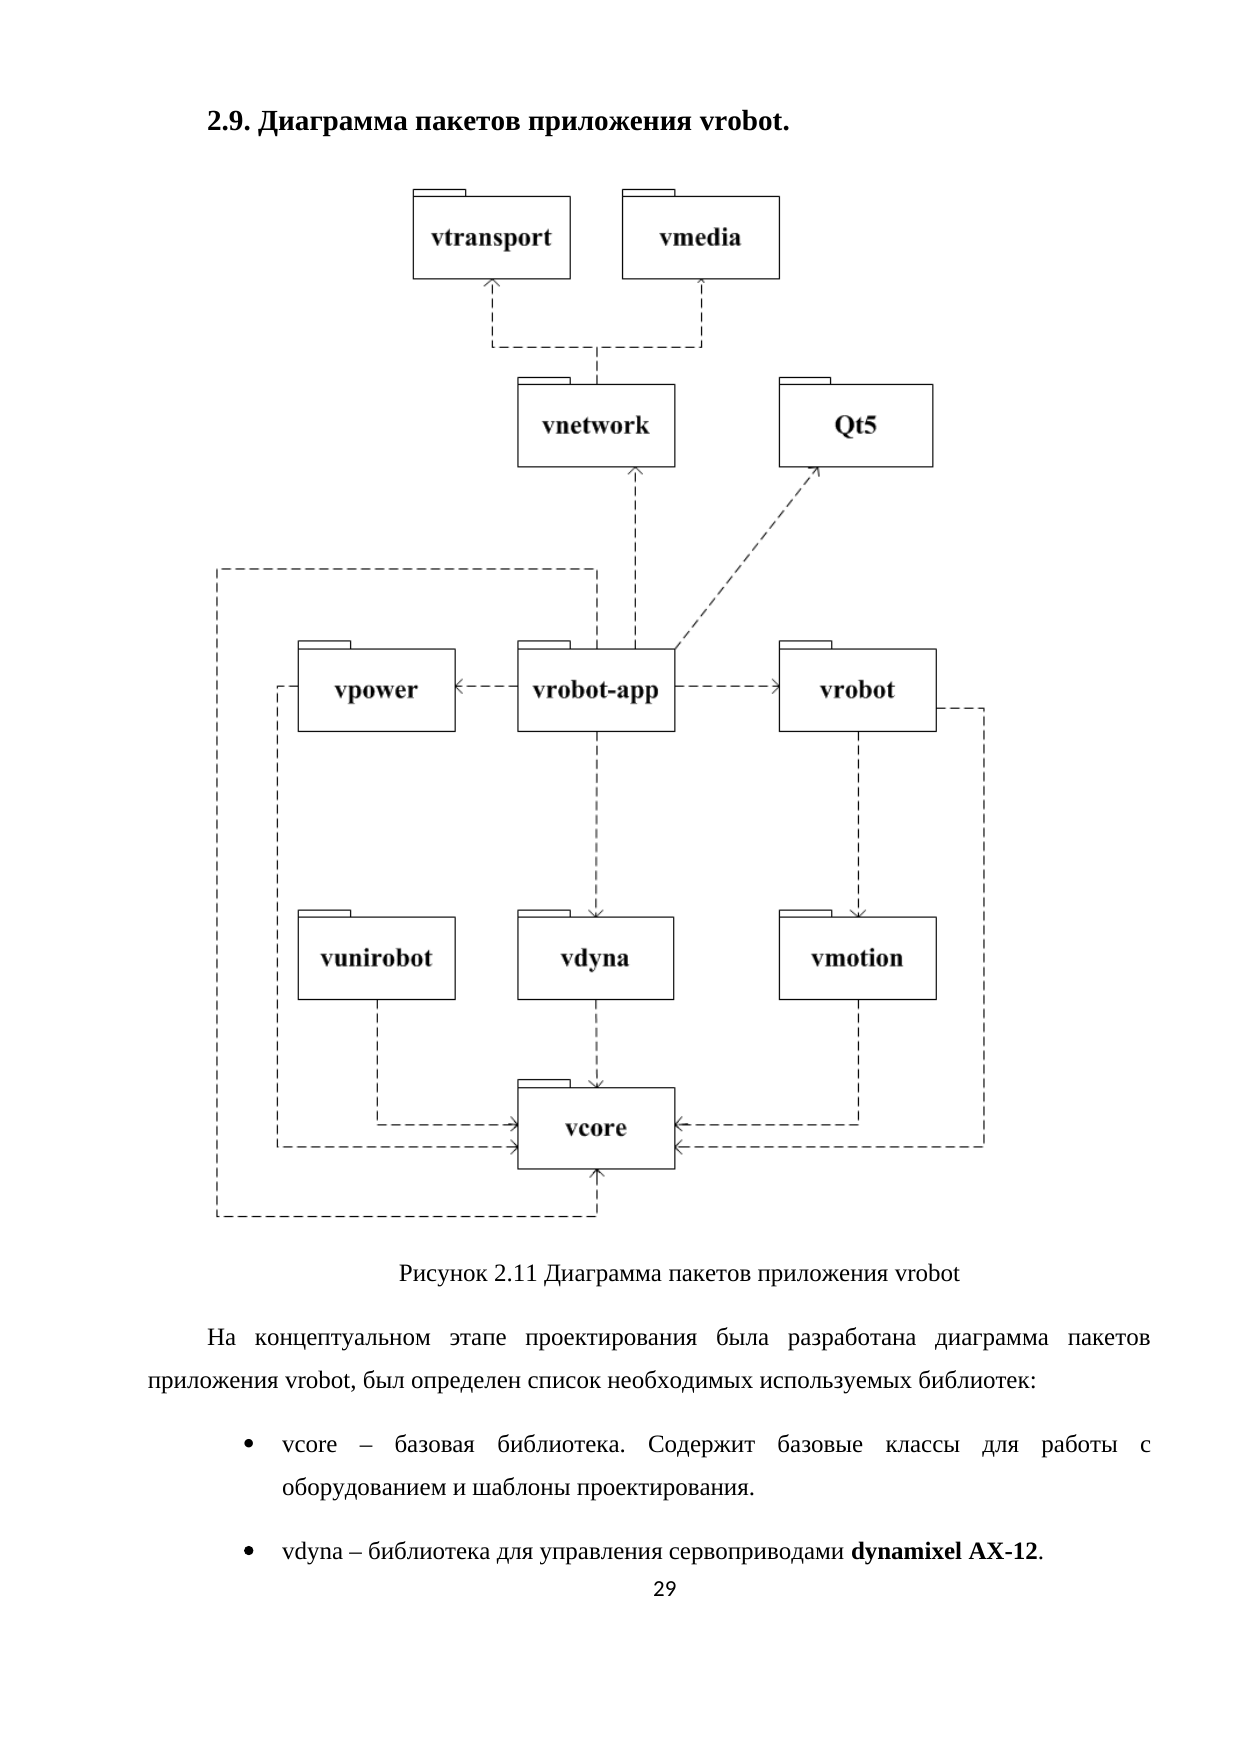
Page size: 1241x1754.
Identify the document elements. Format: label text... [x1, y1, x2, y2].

list vdyna – библиотека для управления сервоприводами dynamixel AX-12. [244, 1536, 1152, 1565]
list vcore – базовая библиотека. Содержит базовые классы для работы с оборудованием и шаблоны проектирования. [244, 1429, 1152, 1501]
picture [206, 153, 1016, 1223]
text Рисунок 2.11 Диаграмма пакетов приложения vrobot [148, 1258, 1152, 1287]
text На концептуальном этапе проектирования была разработана диаграмма пакетов приложения vrobot, был определен список необходимых используемых библиотек: [148, 1322, 1152, 1394]
subtitle Диаграмма пакетов приложения vrobot. [148, 103, 1152, 137]
